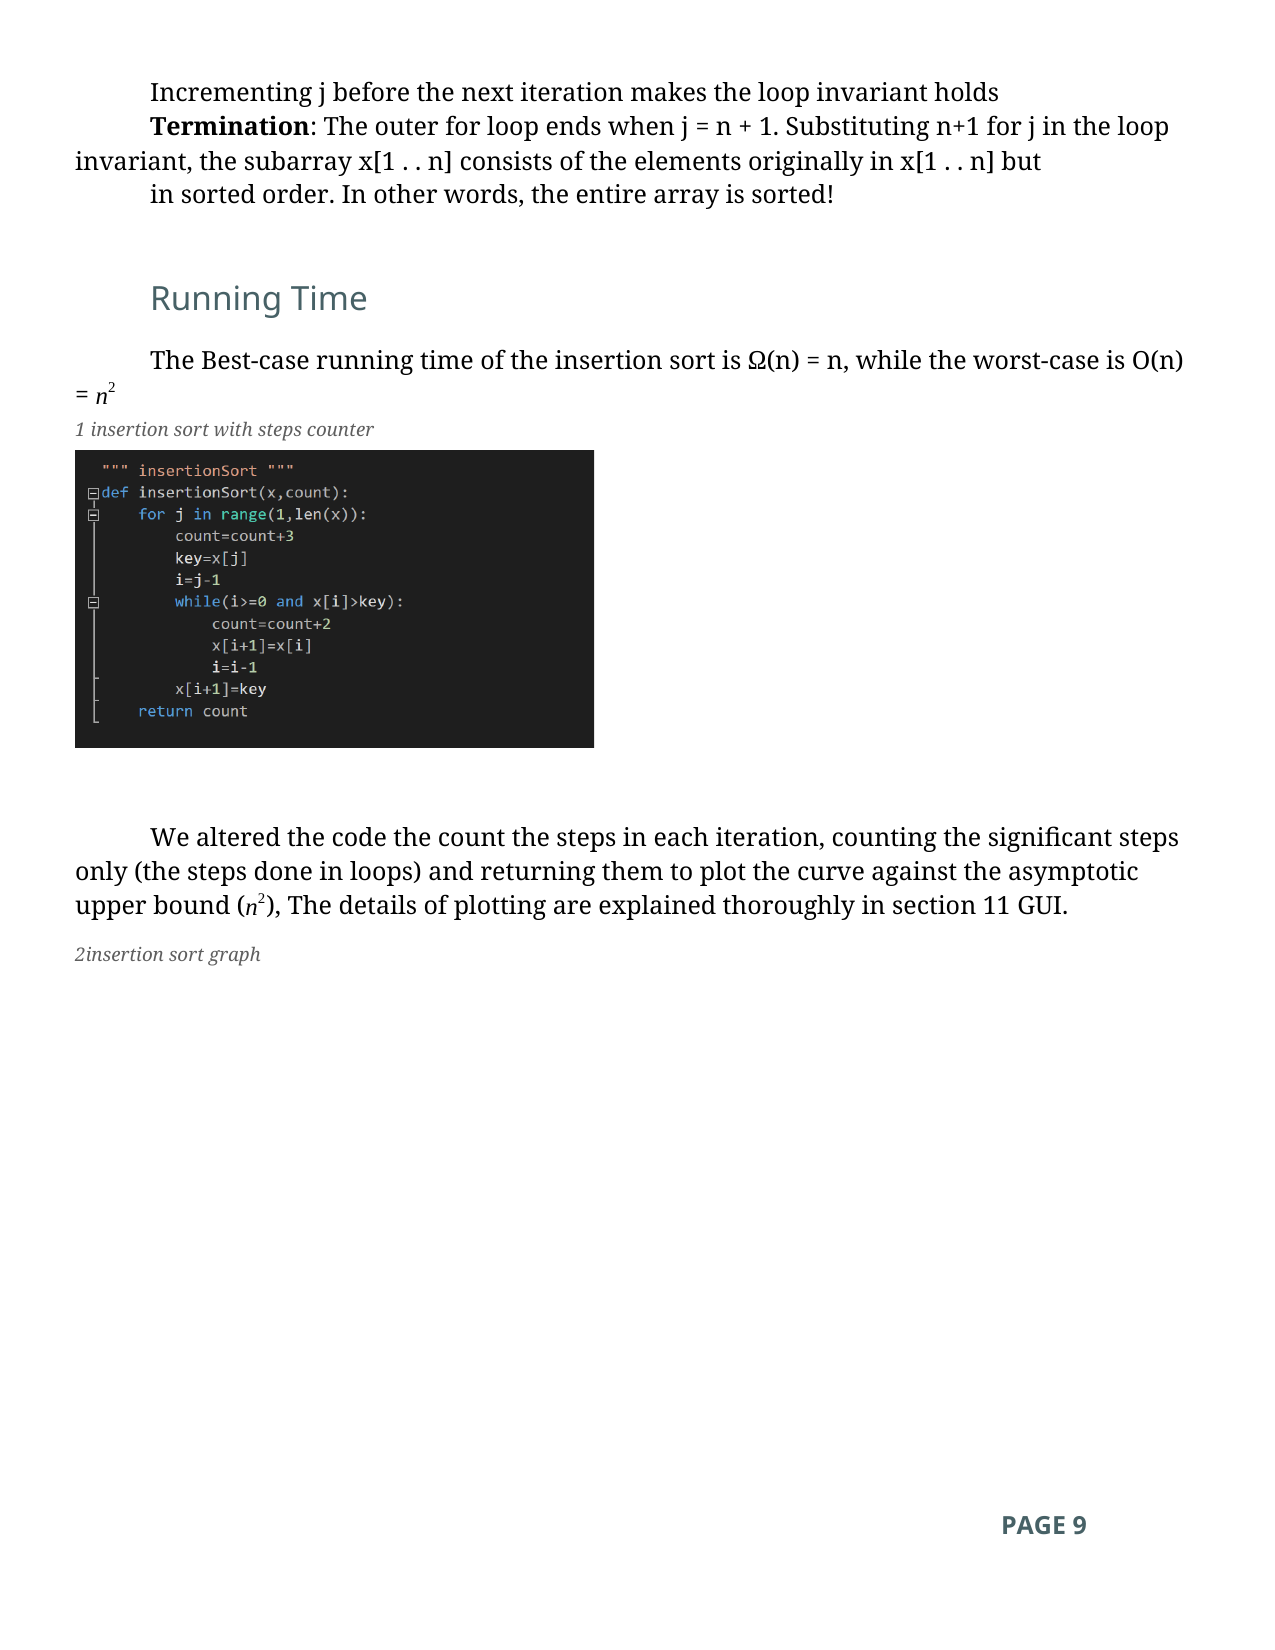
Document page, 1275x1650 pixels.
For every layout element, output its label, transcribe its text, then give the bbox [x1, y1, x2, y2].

text We altered the code the count the steps in each iteration, counting the significant steps only (the steps done in loops) and returning them to plot the curve against the asymptotic upper bound (), The details of plotting are explained thoroughly in section 11 GUI. [75, 819, 1200, 922]
text Incrementing j before the next iteration makes the loop invariant holds [75, 75, 1200, 109]
text Termination: The outer for loop ends when j = n + 1. Substituting n+1 for j in the loop invariant, the subarray x[1 . . n] consists of the elements originally in x[1 . . n] but [75, 109, 1200, 177]
picture [75, 450, 595, 748]
text The Best-case running time of the insertion sort is Ω(n) = n, while the worst-case is O(n) = [75, 343, 1200, 411]
subtitle Running Time [75, 274, 1200, 320]
text in sorted order. In other words, the entire array is sorted! [75, 177, 1200, 211]
